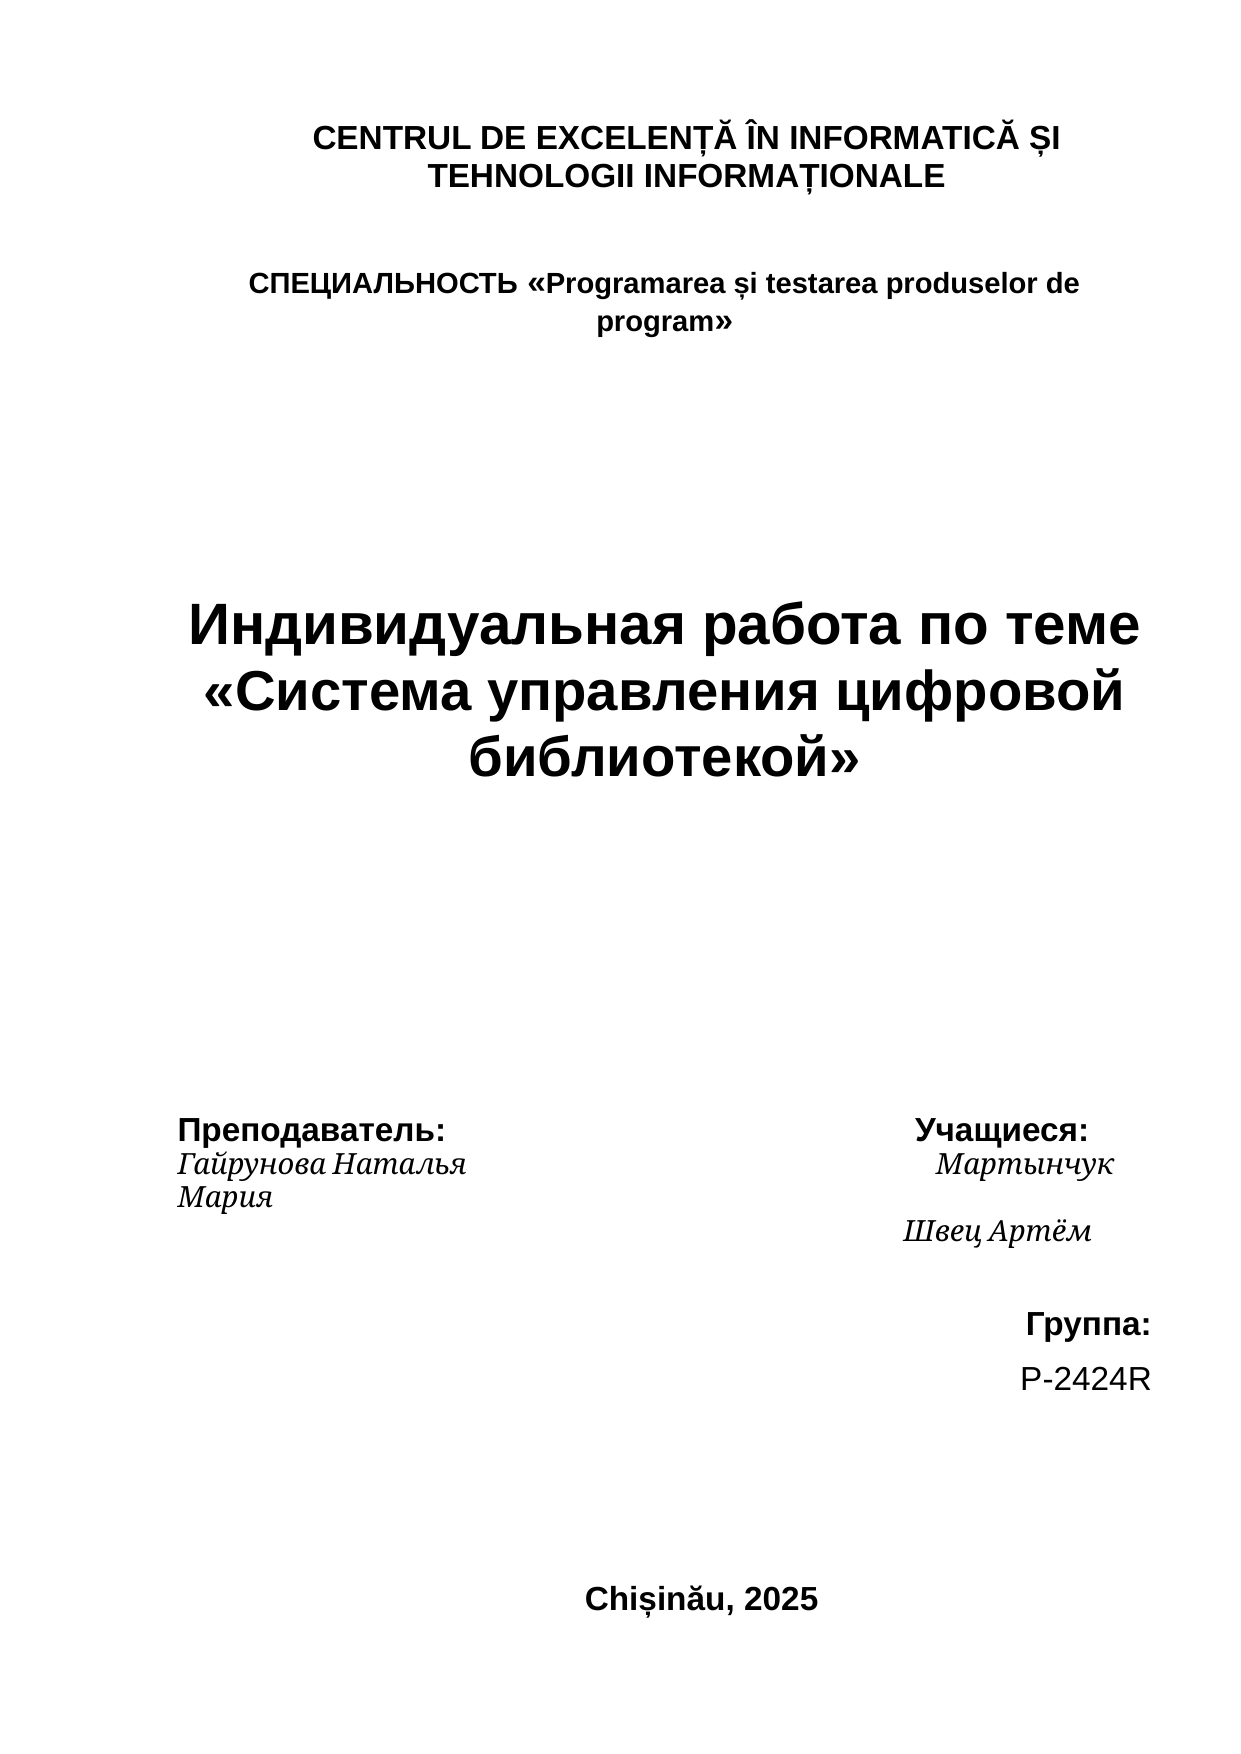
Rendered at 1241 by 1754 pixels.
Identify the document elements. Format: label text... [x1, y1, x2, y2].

text P-2424R [177, 1359, 1152, 1397]
text Гайрунова Наталья Мартынчук Мария [177, 1148, 1152, 1215]
text Швец Артём [177, 1215, 1152, 1249]
text Группа: [177, 1304, 1152, 1342]
text Преподаватель: Учащиеся: [177, 1110, 1152, 1148]
text Chișinău, 2025 [177, 1579, 1152, 1618]
text CENTRUL DE EXCELENȚĂ ÎN INFORMATICĂ ȘI TEHNOLOGII INFORMAȚIONALE [310, 118, 1063, 195]
text Индивидуальная работа по теме «Система управления цифровой библиотекой» [177, 590, 1152, 789]
text СПЕЦИАЛЬНОСТЬ «Programarea și testarea produselor de program» [177, 262, 1152, 339]
